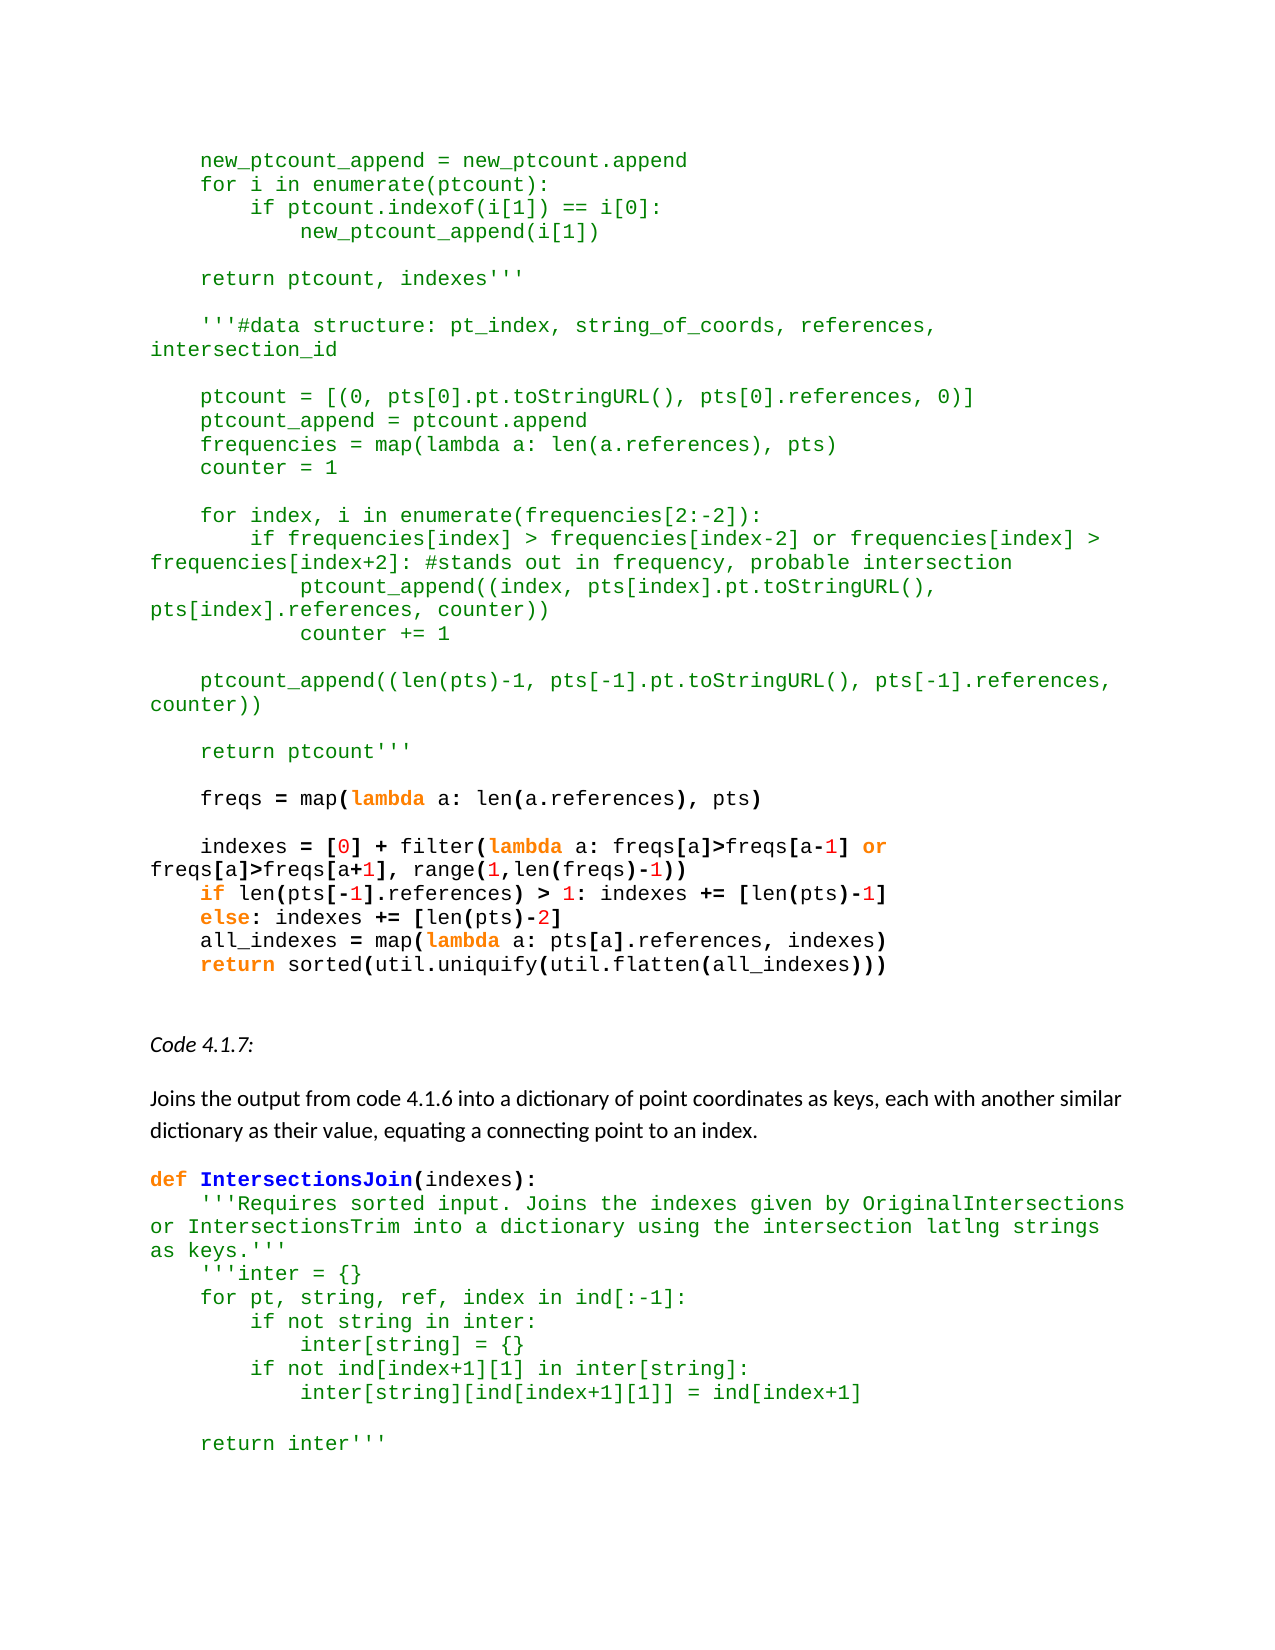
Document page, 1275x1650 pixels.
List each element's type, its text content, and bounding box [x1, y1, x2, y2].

text return sorted(util.uniquify(util.flatten(all_indexes))) [150, 954, 1125, 978]
text ptcount_append((index, pts[index].pt.toStringURL(), pts[index].references, counter)) [150, 576, 1125, 623]
text ptcount_append((len(pts)-1, pts[-1].pt.toStringURL(), pts[-1].references, counter)) [150, 670, 1125, 717]
text new_ptcount_append(i[1]) [150, 221, 1125, 244]
text all_indexes = map(lambda a: pts[a].references, indexes) [150, 930, 1125, 954]
text indexes = [0] + filter(lambda a: freqs[a]>freqs[a-1] or freqs[a]>freqs[a+1], range(1,len(freqs)-1)) [150, 836, 1125, 883]
text inter[string] = {} [150, 1334, 1125, 1358]
text counter = 1 [150, 457, 1125, 481]
text return ptcount, indexes''' [150, 268, 1125, 292]
text Joins the output from code 4.1.6 into a dictionary of point coordinates as keys, each with another similar dictionary as their value, equating a connecting point to an index. [150, 1084, 1125, 1144]
text for i in enumerate(ptcount): [150, 174, 1125, 197]
text Code 4.1.7: [150, 1031, 1125, 1059]
text for index, i in enumerate(frequencies[2:-2]): [150, 505, 1125, 528]
text freqs = map(lambda a: len(a.references), pts) [150, 788, 1125, 812]
text new_ptcount_append = new_ptcount.append [150, 150, 1125, 174]
text else: indexes += [len(pts)-2] [150, 907, 1125, 930]
text def IntersectionsJoin(indexes): [150, 1169, 1125, 1192]
text return inter''' [150, 1433, 1125, 1457]
text '''inter = {} [150, 1263, 1125, 1287]
text if len(pts[-1].references) > 1: indexes += [len(pts)-1] [150, 883, 1125, 907]
text frequencies = map(lambda a: len(a.references), pts) [150, 434, 1125, 457]
text if ptcount.indexof(i[1]) == i[0]: [150, 197, 1125, 221]
text '''#data structure: pt_index, string_of_coords, references, intersection_id [150, 316, 1125, 363]
text counter += 1 [150, 623, 1125, 647]
text return ptcount''' [150, 741, 1125, 765]
text '''Requires sorted input. Joins the indexes given by OriginalIntersections or IntersectionsTrim into a dictionary using the intersection latlng strings as keys.''' [150, 1192, 1125, 1263]
text if not ind[index+1][1] in inter[string]: [150, 1358, 1125, 1382]
text ptcount = [(0, pts[0].pt.toStringURL(), pts[0].references, 0)] [150, 386, 1125, 410]
text inter[string][ind[index+1][1]] = ind[index+1] [150, 1382, 1125, 1405]
text if not string in inter: [150, 1311, 1125, 1334]
text for pt, string, ref, index in ind[:-1]: [150, 1287, 1125, 1311]
text ptcount_append = ptcount.append [150, 410, 1125, 434]
text if frequencies[index] > frequencies[index-2] or frequencies[index] > frequencies[index+2]: #stands out in frequency, probable intersection [150, 528, 1125, 576]
